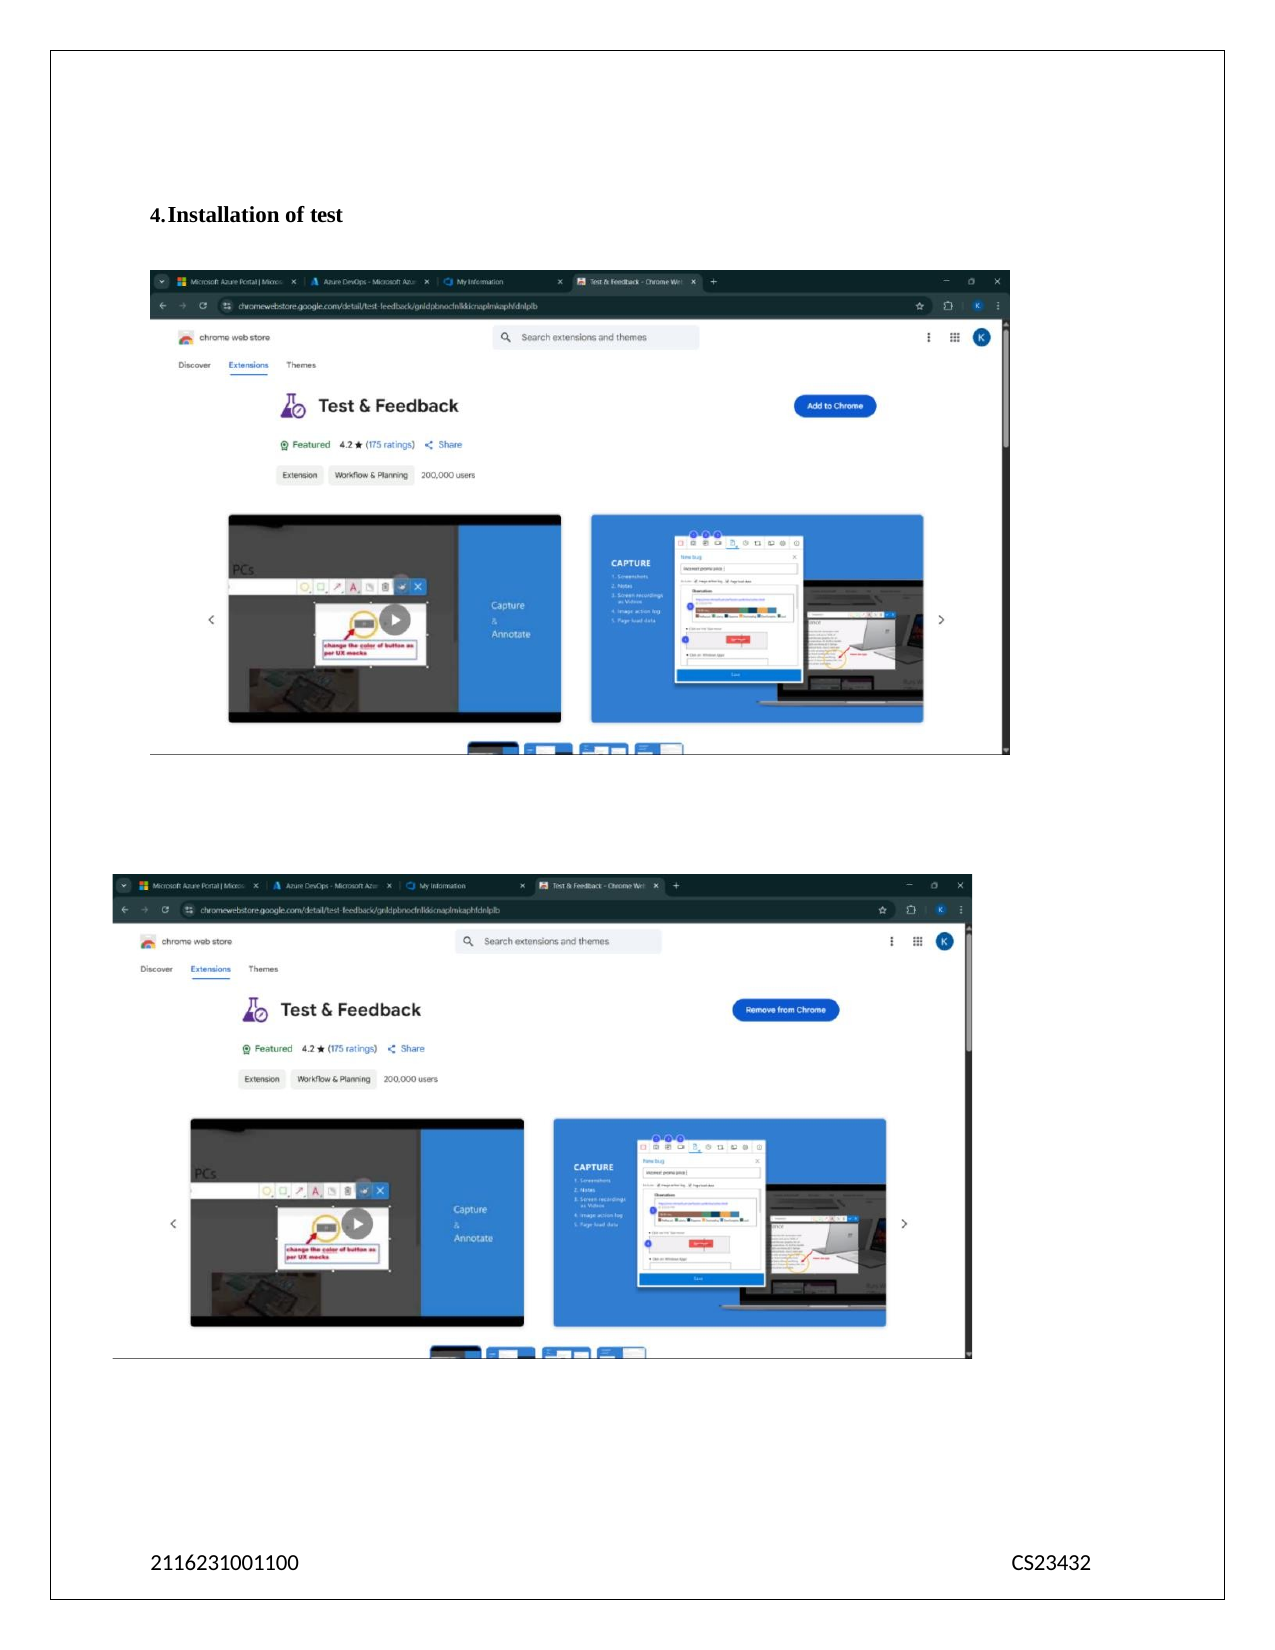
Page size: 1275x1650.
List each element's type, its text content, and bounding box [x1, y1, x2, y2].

list Installation of test [150, 201, 1162, 228]
picture [112, 874, 973, 1359]
picture [150, 270, 1010, 755]
